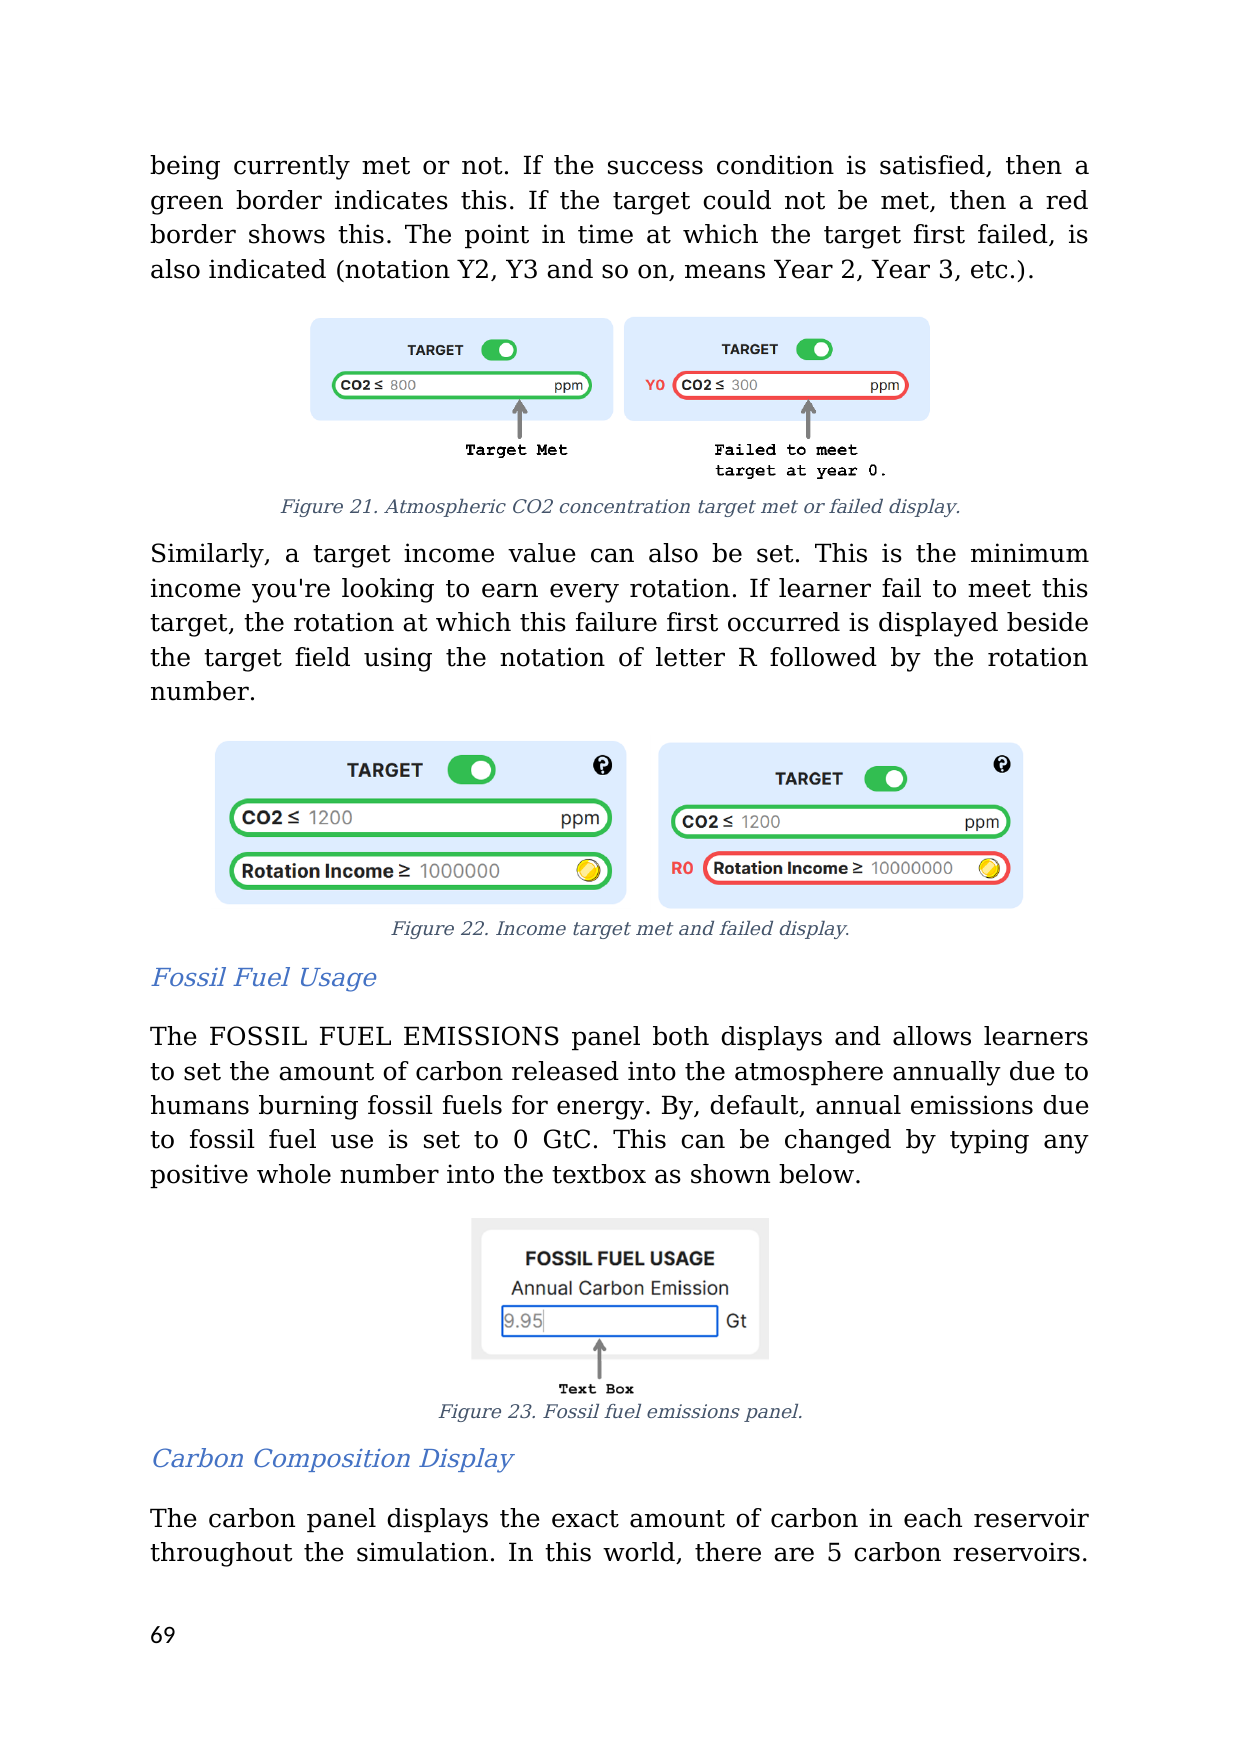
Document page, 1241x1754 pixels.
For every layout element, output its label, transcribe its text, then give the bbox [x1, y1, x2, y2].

picture [305, 312, 935, 491]
picture [471, 1218, 769, 1396]
text The FOSSIL FUEL EMISSIONS panel both displays and allows learners to set the amount of carbon released into the atmosphere annually due to humans burning fossil fuels for energy. By, default, annual emissions due to fossil fuel use is set to 0 GtC. This can be changed by typing any positive whole number into the textbox as shown below. [150, 1021, 1090, 1188]
picture [210, 735, 1030, 913]
text Figure 23. Fossil fuel emissions panel. [150, 1400, 1090, 1422]
text Fossil Fuel Usage [150, 961, 1090, 991]
text Figure 22. Income target met and failed display. [150, 917, 1090, 940]
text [150, 1502, 1090, 1567]
text Carbon Composition Display [150, 1443, 1090, 1473]
text Similarly, a target income value can also be set. This is the minimum income you're looking to earn every rotation. If learner fail to meet this target, the rotation at which this failure first occurred is displayed beside the target field using the notation of letter R followed by the rotation number. [150, 538, 1090, 706]
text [150, 150, 1090, 283]
text Figure 21. Atmospheric CO2 concentration target met or failed display. [150, 494, 1090, 517]
